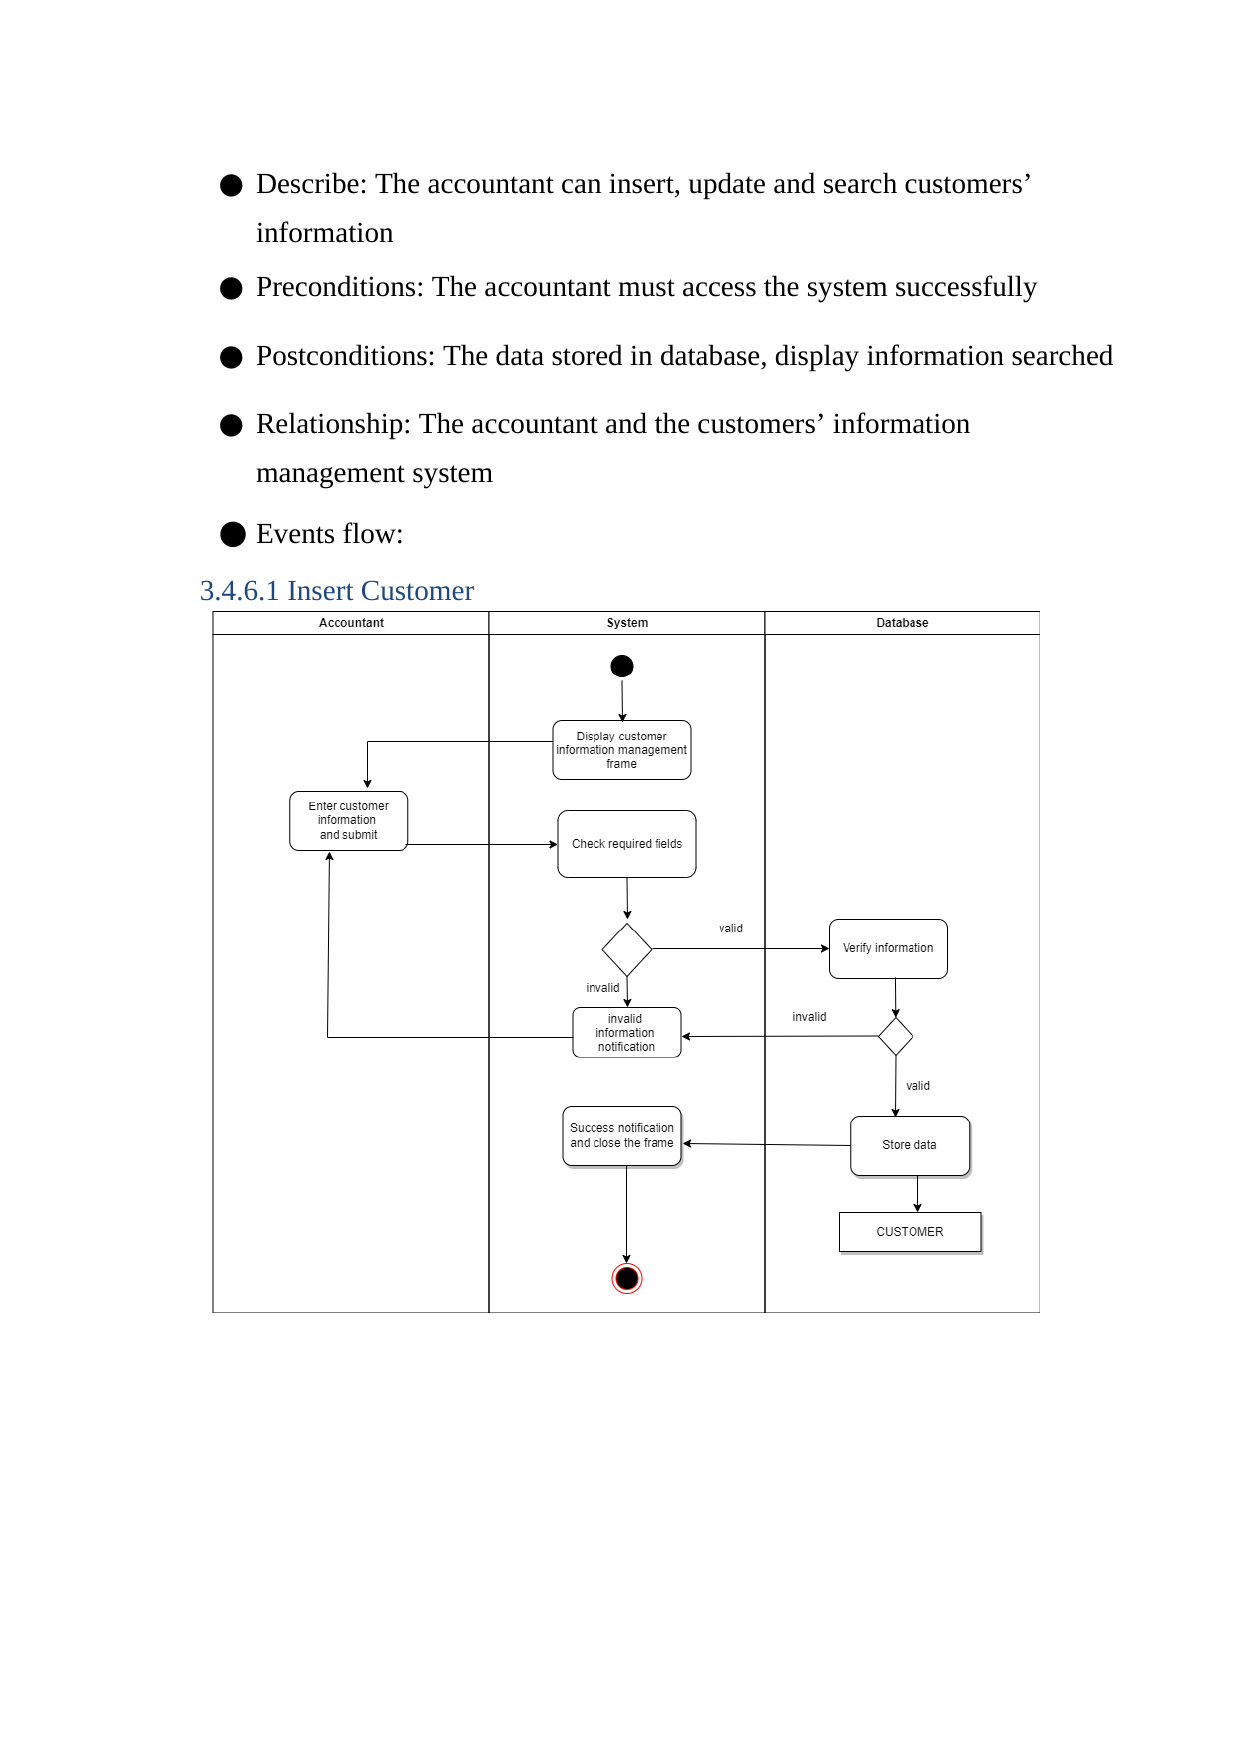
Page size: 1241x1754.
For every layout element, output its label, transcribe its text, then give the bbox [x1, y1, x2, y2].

list Events flow: [218, 494, 1115, 562]
list Preconditions: The accountant must access the system successfully [218, 253, 1115, 313]
text 3.4.6.1 Insert Customer [124, 573, 1115, 606]
list Postconditions: The data stored in database, display information searched [218, 322, 1115, 382]
list Relationship: The accountant and the customers’ information management system [218, 391, 1115, 489]
list Describe: The accountant can insert, update and search customers’ information [218, 150, 1115, 248]
picture [212, 611, 1040, 1313]
